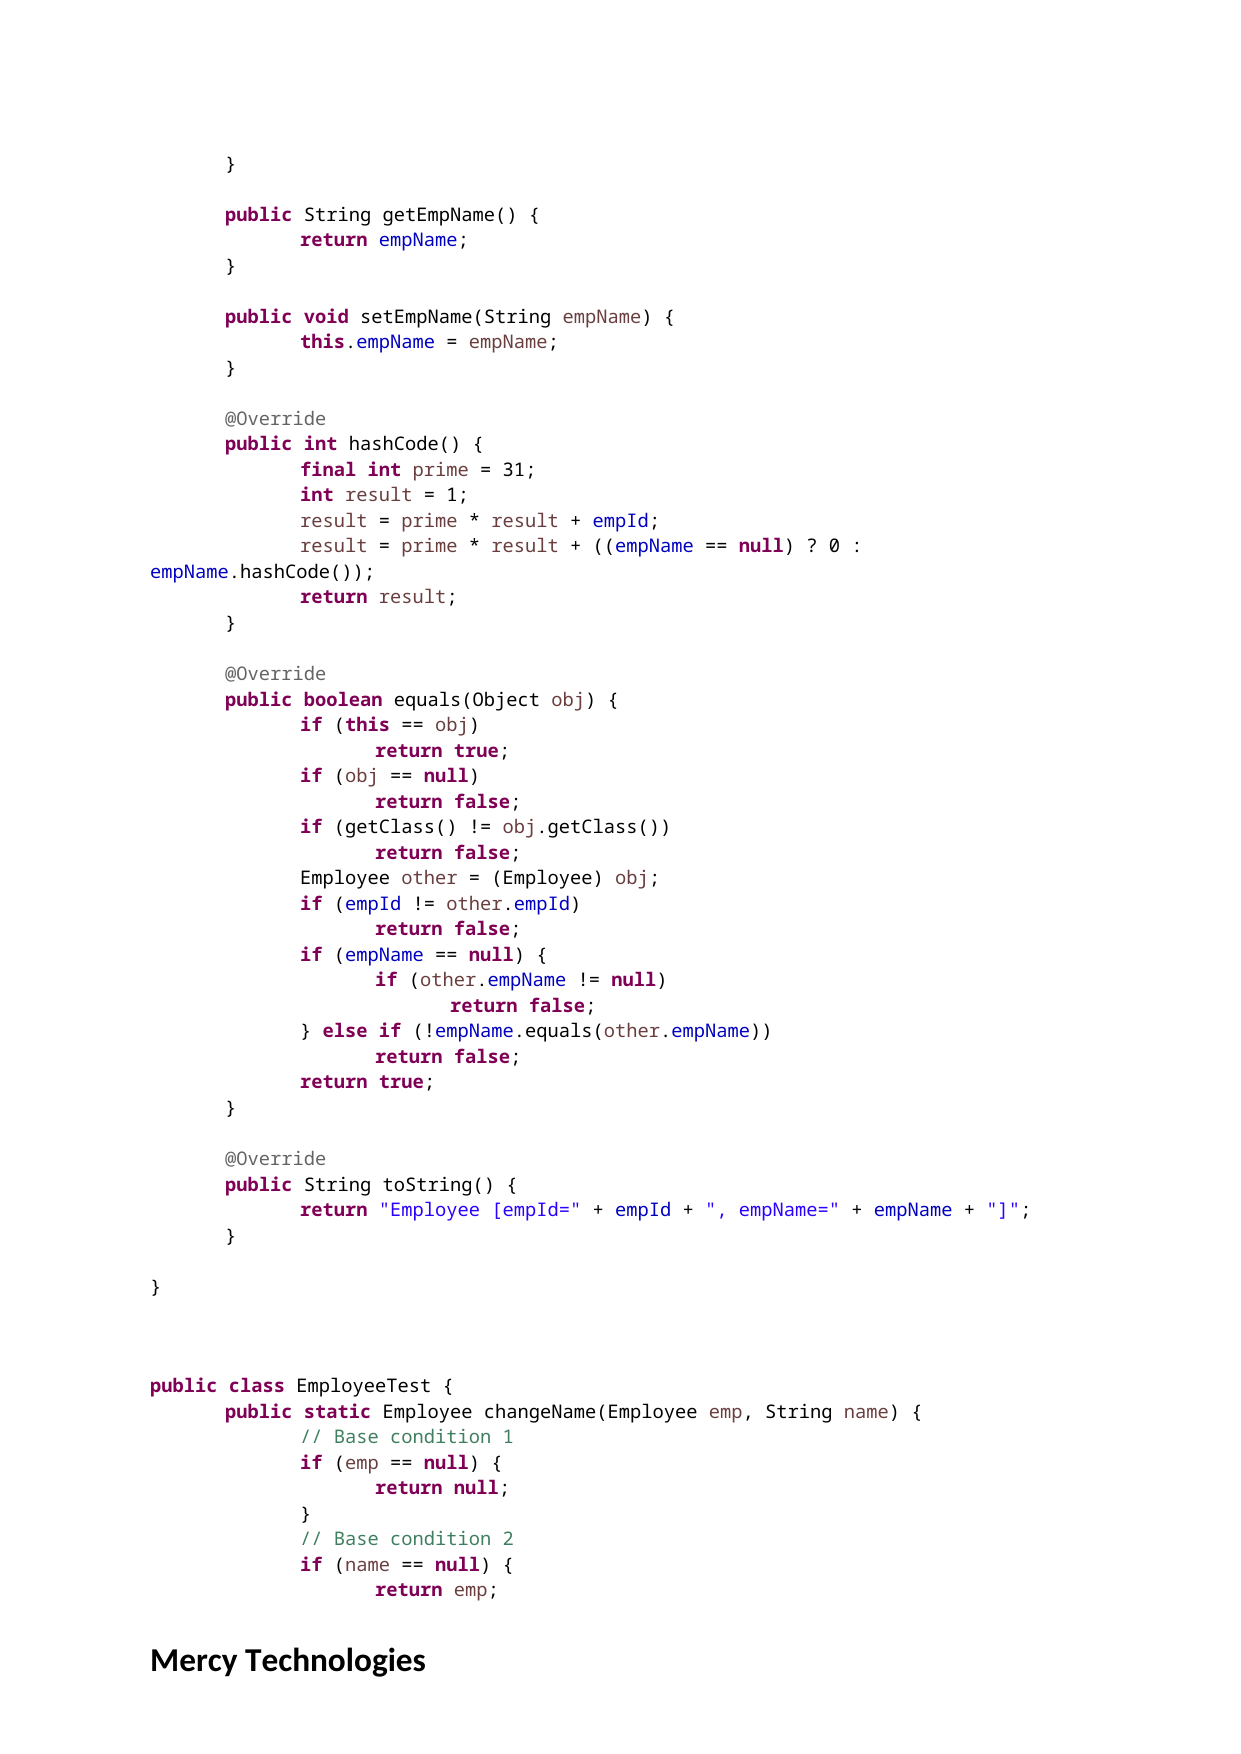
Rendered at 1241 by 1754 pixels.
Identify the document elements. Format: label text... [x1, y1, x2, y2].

text } [150, 609, 1090, 635]
text } [150, 1500, 1090, 1526]
text public boolean equals(Object obj) { [150, 686, 1090, 711]
text if (this == obj) [150, 711, 1090, 737]
text } [150, 354, 1090, 380]
text public void setEmpName(String empName) { [150, 303, 1090, 329]
text if (getClass() != obj.getClass()) [150, 813, 1090, 839]
text if (name == null) { [150, 1551, 1090, 1577]
text return result; [150, 584, 1090, 609]
text int result = 1; [150, 482, 1090, 507]
text @Override [150, 1145, 1090, 1171]
text Employee other = (Employee) obj; [150, 864, 1090, 890]
text result = prime * result + empId; [150, 507, 1090, 533]
text return emp; [150, 1577, 1090, 1602]
text public int hashCode() { [150, 431, 1090, 456]
text return false; [150, 788, 1090, 813]
text @Override [150, 405, 1090, 431]
text if (obj == null) [150, 762, 1090, 788]
text return "Employee [empId=" + empId + ", empName=" + empName + "]"; [150, 1196, 1090, 1222]
text // Base condition 1 [150, 1423, 1090, 1449]
text return false; [150, 1043, 1090, 1069]
text } else if (!empName.equals(other.empName)) [150, 1018, 1090, 1043]
text final int prime = 31; [150, 456, 1090, 482]
text return false; [150, 839, 1090, 864]
text // Base condition 2 [150, 1526, 1090, 1551]
text } [150, 1273, 1090, 1298]
text if (other.empName != null) [150, 967, 1090, 992]
text public class EmployeeTest { [150, 1372, 1090, 1398]
text return null; [150, 1474, 1090, 1500]
text } [150, 252, 1090, 278]
text if (emp == null) { [150, 1449, 1090, 1474]
text } [150, 1094, 1090, 1120]
text result = prime * result + ((empName == null) ? 0 : empName.hashCode()); [150, 533, 1090, 584]
text public static Employee changeName(Employee emp, String name) { [150, 1398, 1090, 1423]
text if (empId != other.empId) [150, 890, 1090, 916]
text if (empName == null) { [150, 941, 1090, 967]
text } [150, 150, 1090, 176]
text return false; [150, 992, 1090, 1018]
text @Override [150, 660, 1090, 686]
text public String toString() { [150, 1171, 1090, 1196]
text return true; [150, 1069, 1090, 1094]
text public String getEmpName() { [150, 201, 1090, 227]
text } [150, 1222, 1090, 1247]
text return false; [150, 916, 1090, 941]
text return empName; [150, 227, 1090, 252]
text this.empName = empName; [150, 329, 1090, 354]
text return true; [150, 737, 1090, 762]
